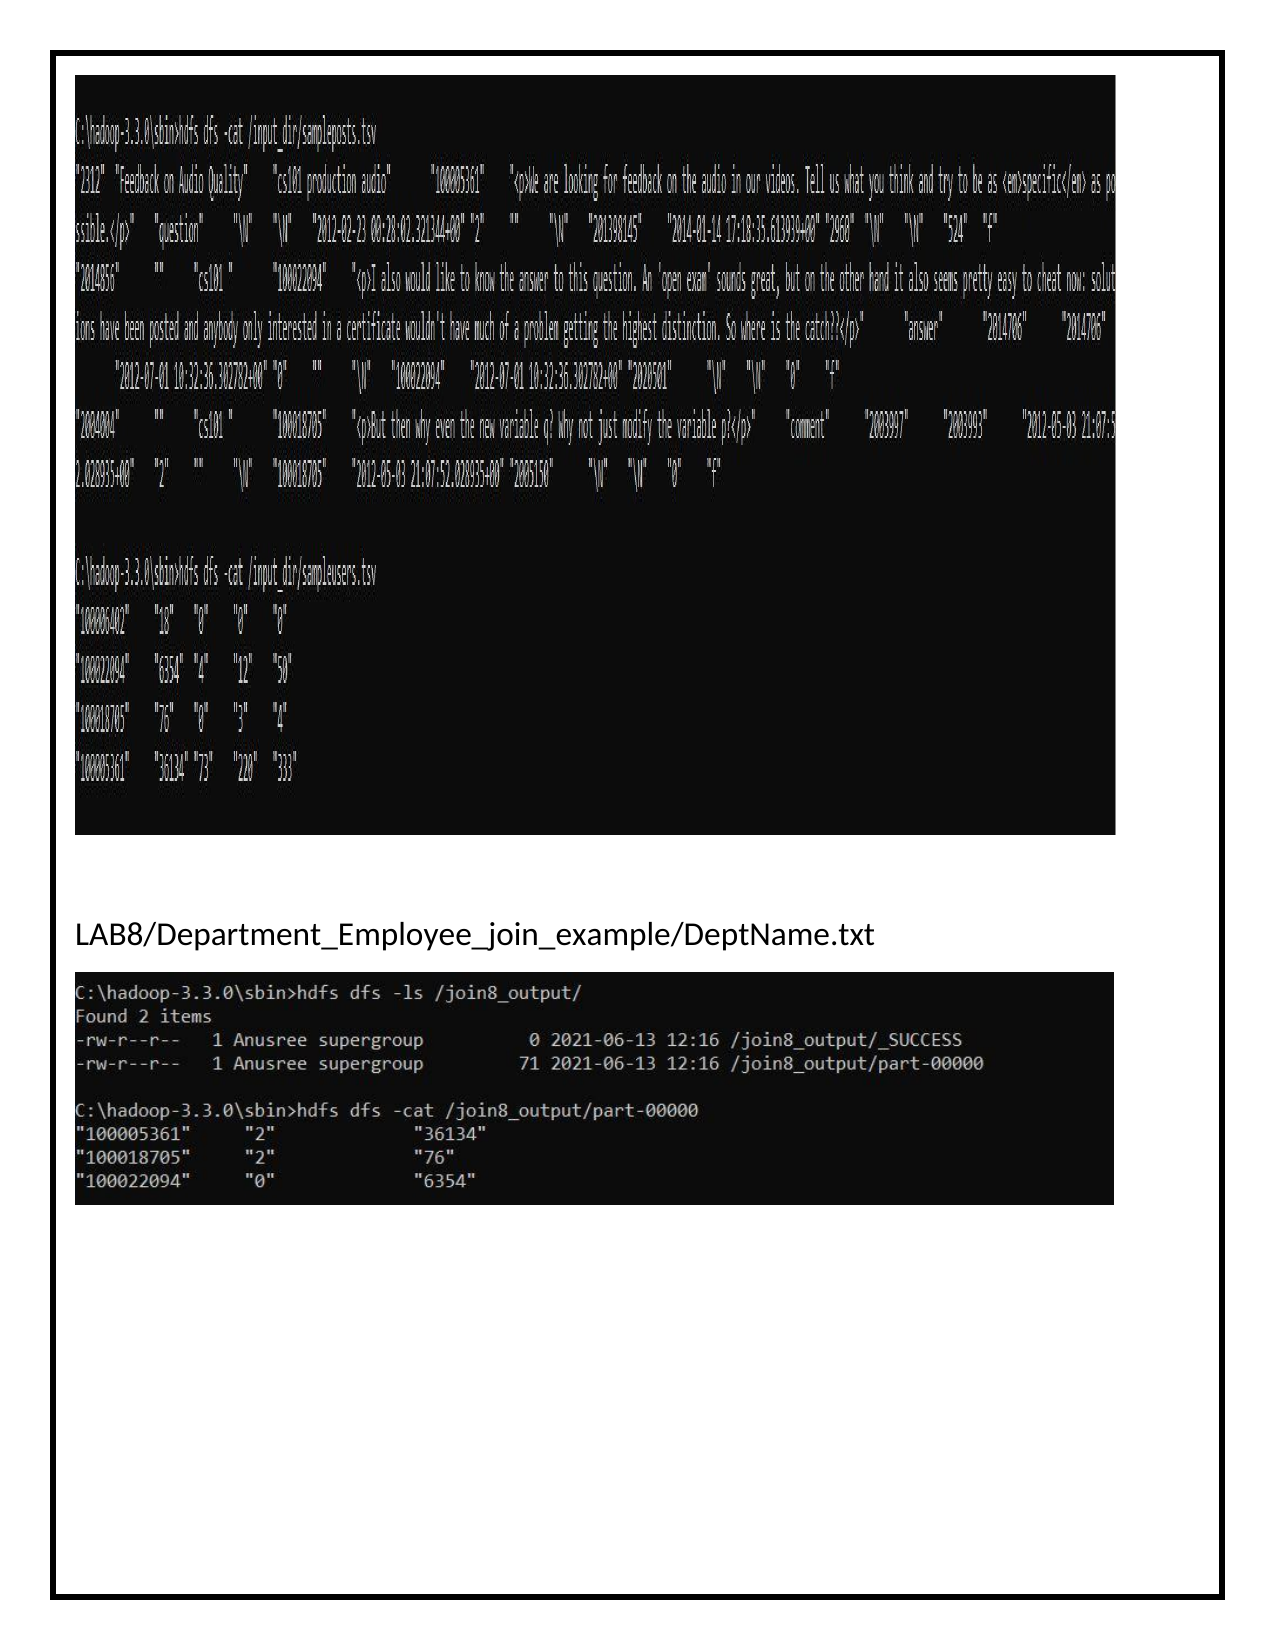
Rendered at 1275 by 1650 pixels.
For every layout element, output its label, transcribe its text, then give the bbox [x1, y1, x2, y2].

picture [75, 75, 1116, 835]
picture [75, 972, 1114, 1205]
text LAB8/Department_Employee_join_example/DeptName.txt [75, 913, 1200, 953]
